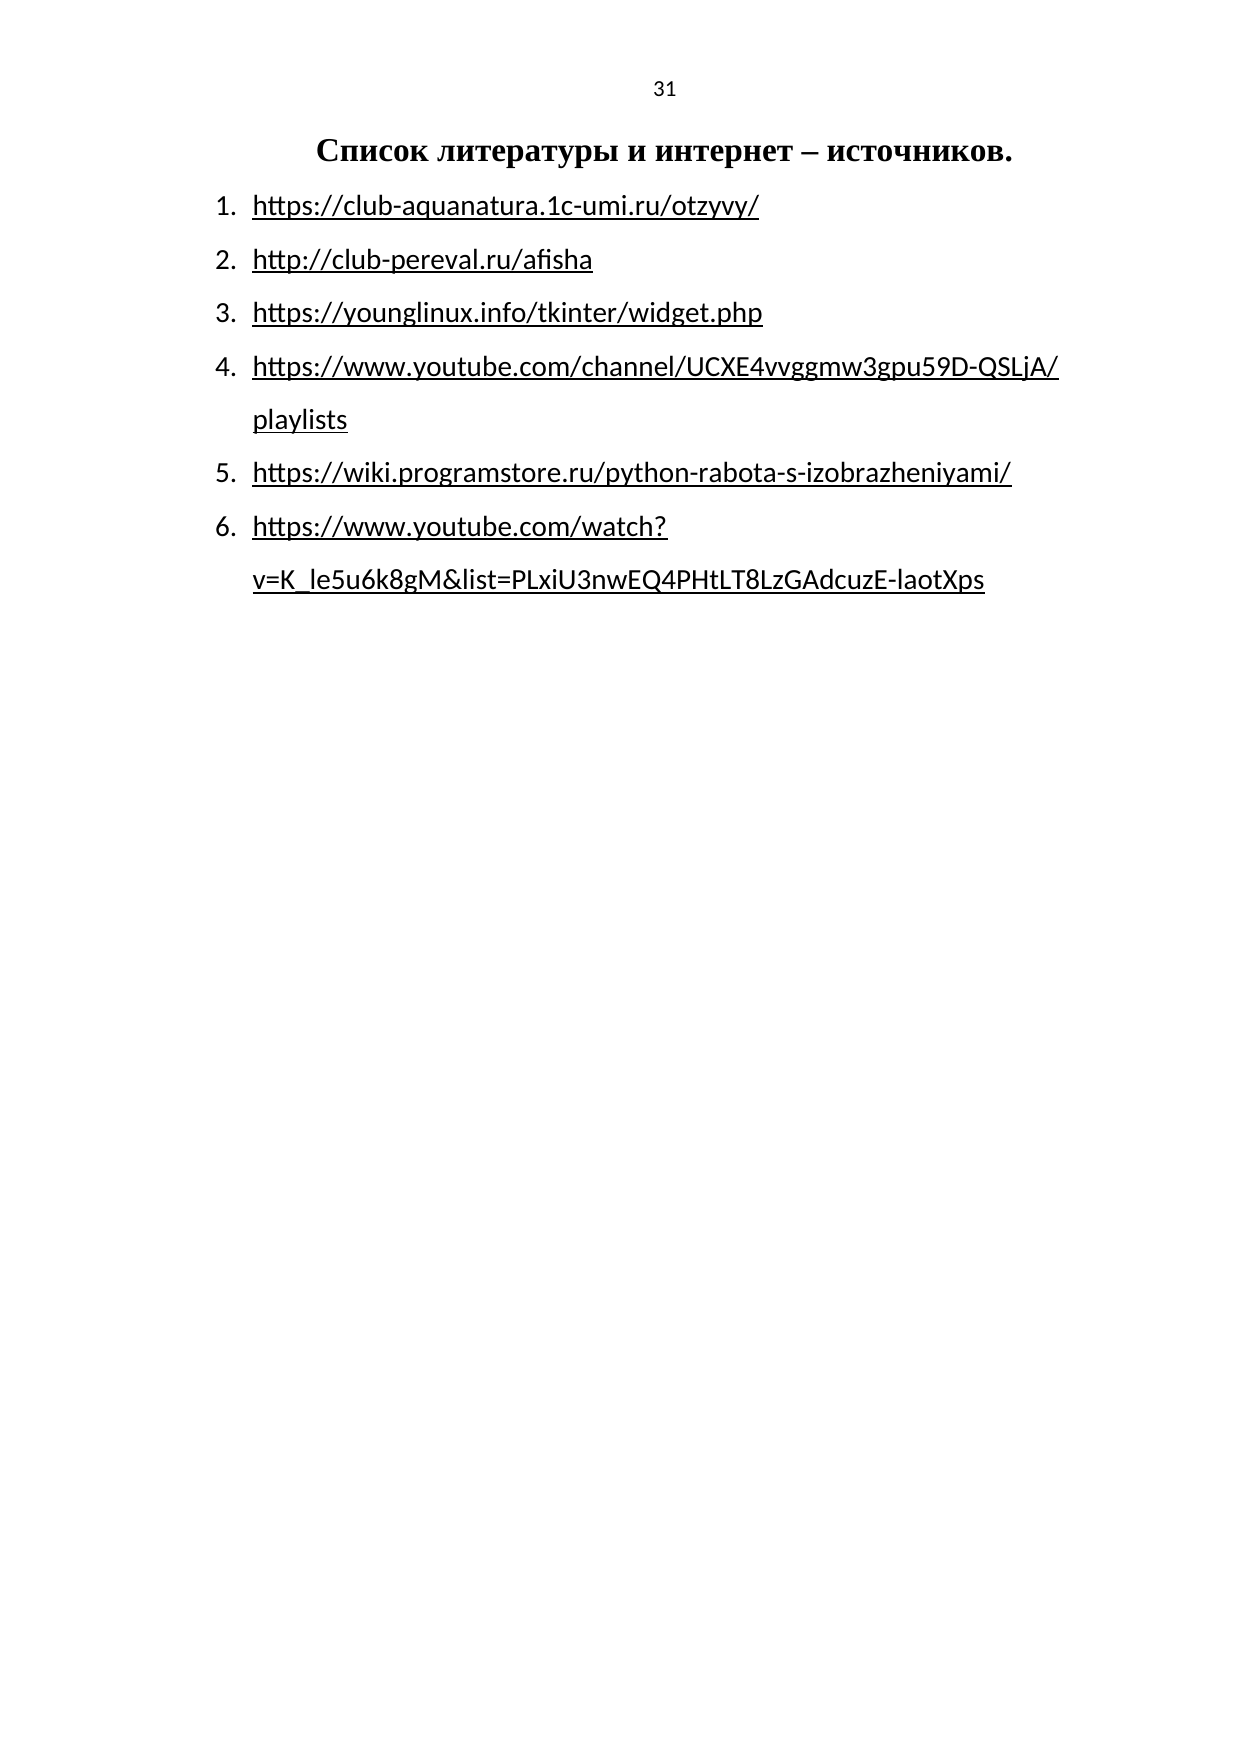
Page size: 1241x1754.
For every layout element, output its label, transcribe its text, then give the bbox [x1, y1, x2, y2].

list https://younglinux.info/tkinter/widget.php [215, 294, 1152, 330]
list https://www.youtube.com/channel/UCXE4vvggmw3gpu59D-QSLjA/playlists [215, 348, 1152, 437]
list http://club-pereval.ru/afisha [215, 241, 1152, 276]
list https://club-aquanatura.1c-umi.ru/otzyvy/ [215, 187, 1152, 223]
subtitle Список литературы и интернет – источников. [177, 130, 1152, 168]
list https://wiki.programstore.ru/python-rabota-s-izobrazheniyami/ [215, 454, 1152, 490]
list https://www.youtube.com/watch?v=K_le5u6k8gM&list=PLxiU3nwEQ4PHtLT8LzGAdcuzE-laotXps [215, 508, 1152, 597]
